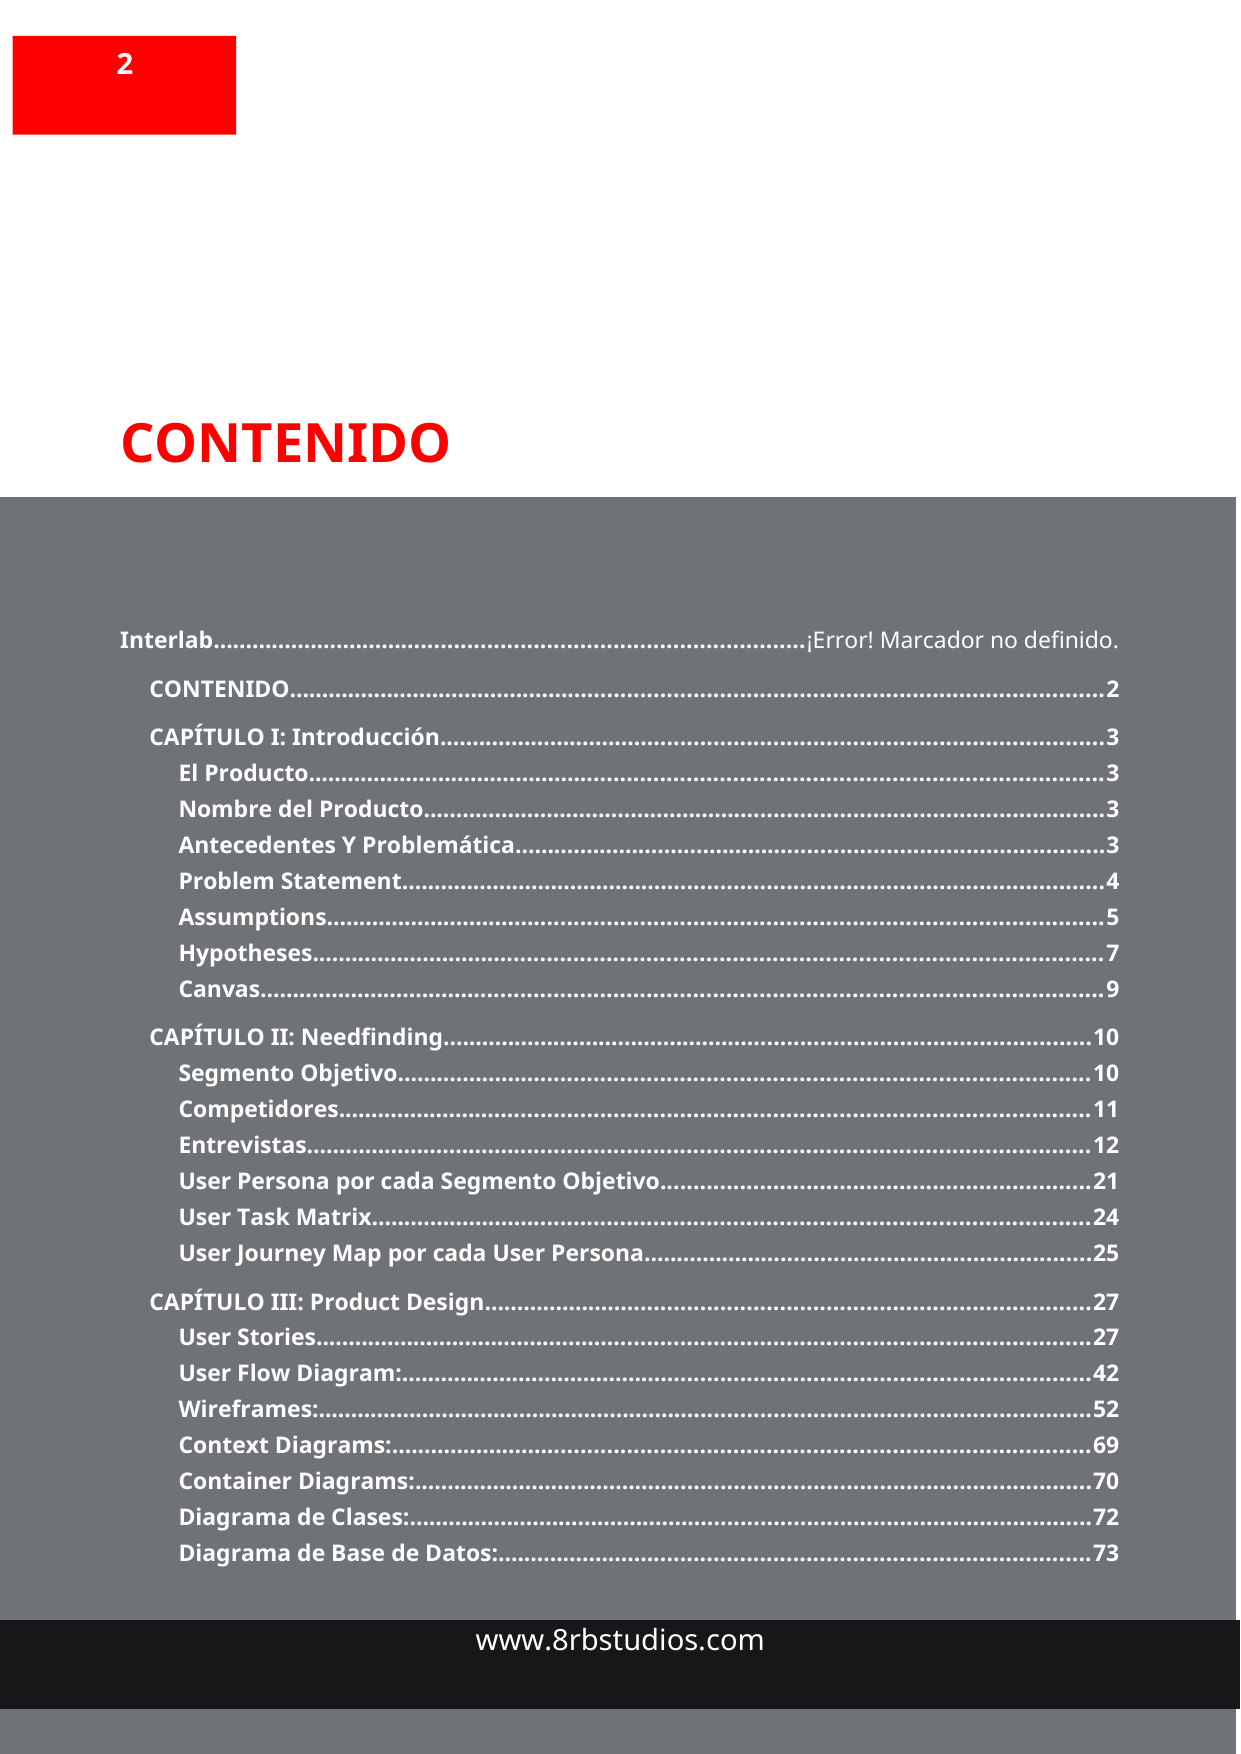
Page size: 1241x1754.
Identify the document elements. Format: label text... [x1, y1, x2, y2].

subtitle CONTENIDO [120, 405, 1120, 479]
